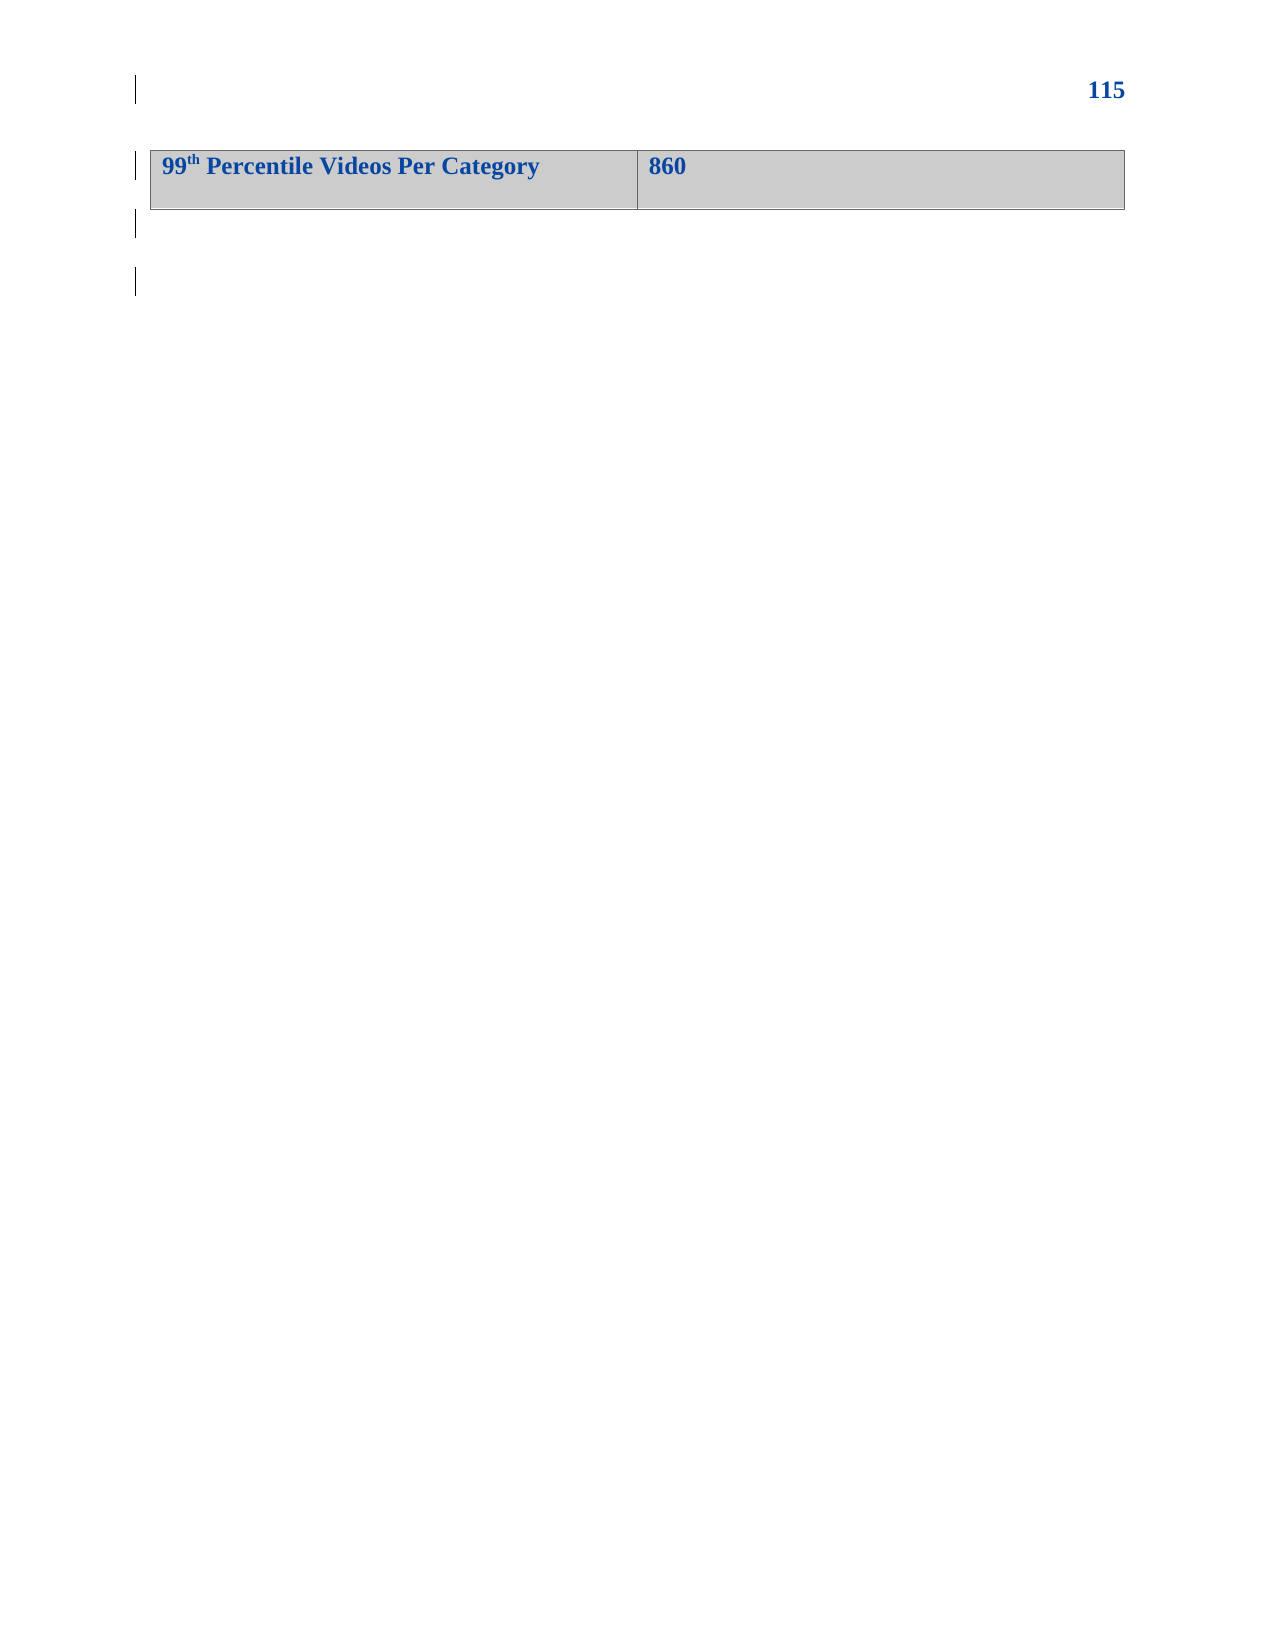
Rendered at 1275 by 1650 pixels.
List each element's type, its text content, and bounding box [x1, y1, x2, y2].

table_cell 860 [638, 151, 1124, 208]
table_cell 99th Percentile Videos Per Category [151, 151, 637, 208]
